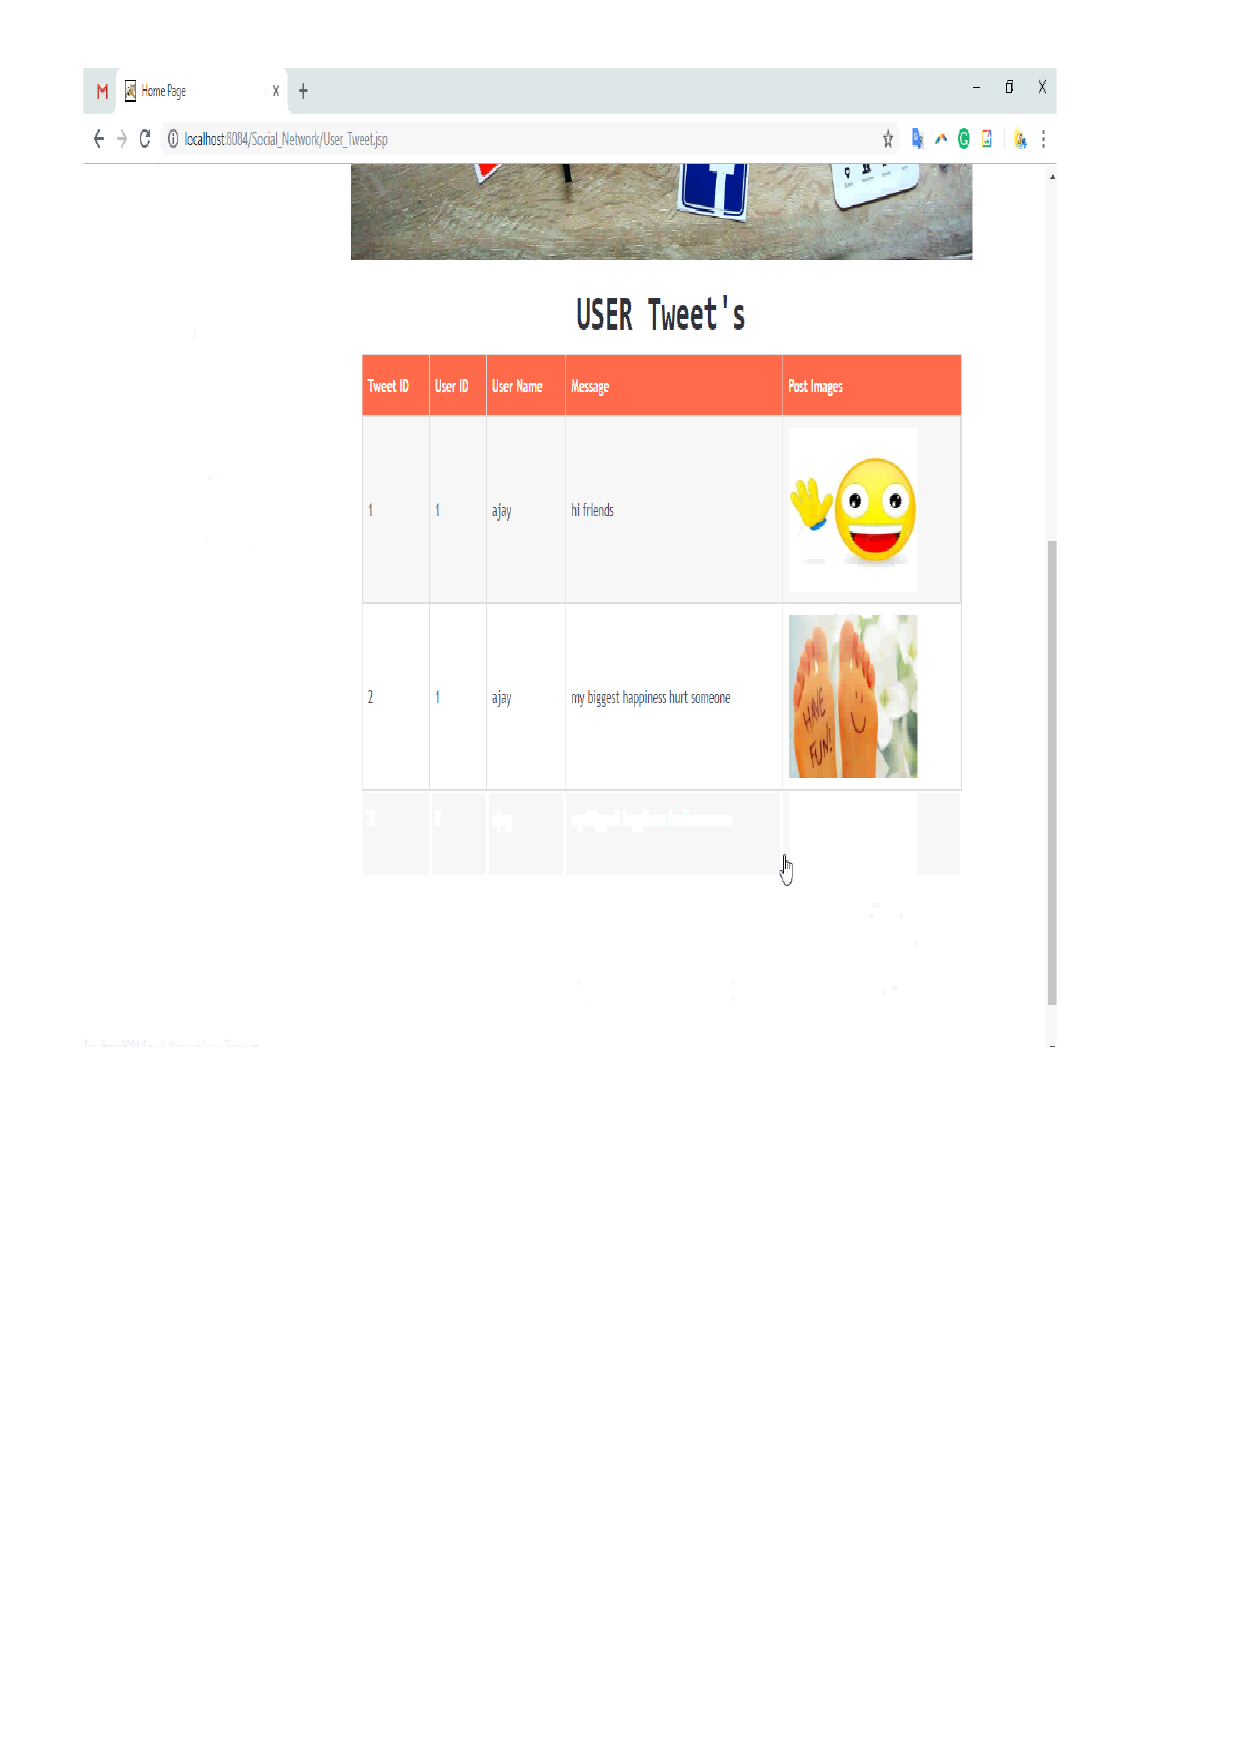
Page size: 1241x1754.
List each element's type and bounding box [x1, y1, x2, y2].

picture [83, 68, 1057, 1047]
